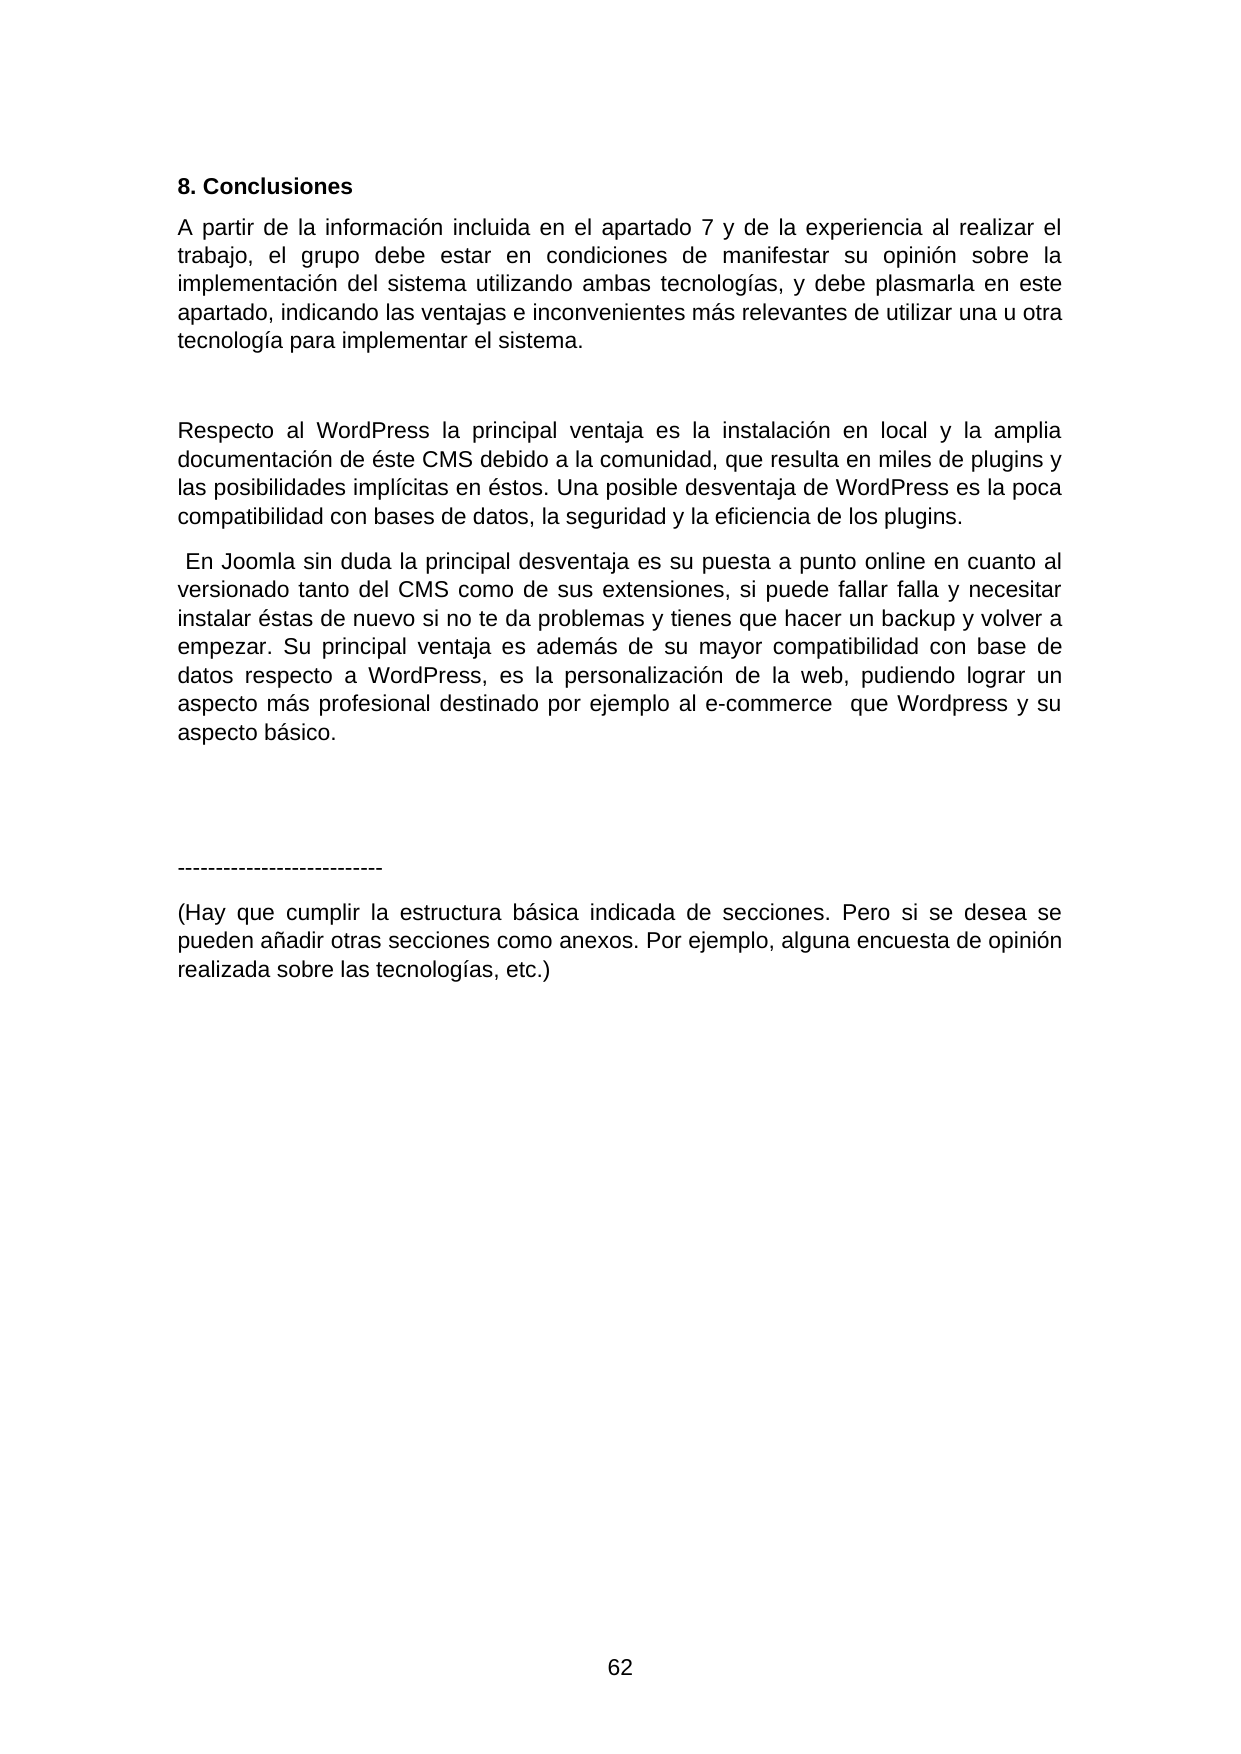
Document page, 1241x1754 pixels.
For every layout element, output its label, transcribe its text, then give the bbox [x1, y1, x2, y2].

text --------------------------- [177, 854, 1063, 880]
subtitle 8. Conclusiones [177, 173, 1063, 199]
text En Joomla sin duda la principal desventaja es su puesta a punto online en cuanto al versionado tanto del CMS como de sus extensiones, si puede fallar falla y necesitar instalar éstas de nuevo si no te da problemas y tienes que hacer un backup y volver a empezar. Su principal ventaja es además de su mayor compatibilidad con base de datos respecto a WordPress, es la personalización de la web, pudiendo lograr un aspecto más profesional destinado por ejemplo al e-commerce que Wordpress y su aspecto básico. [177, 548, 1063, 745]
text A partir de la información incluida en el apartado 7 y de la experiencia al realizar el trabajo, el grupo debe estar en condiciones de manifestar su opinión sobre la implementación del sistema utilizando ambas tecnologías, y debe plasmarla en este apartado, indicando las ventajas e inconvenientes más relevantes de utilizar una u otra tecnología para implementar el sistema. [177, 213, 1063, 354]
text Respecto al WordPress la principal ventaja es la instalación en local y la amplia documentación de éste CMS debido a la comunidad, que resulta en miles de plugins y las posibilidades implícitas en éstos. Una posible desventaja de WordPress es la poca compatibilidad con bases de datos, la seguridad y la eficiencia de los plugins. [177, 417, 1063, 529]
text (Hay que cumplir la estructura básica indicada de secciones. Pero si se desea se pueden añadir otras secciones como anexos. Por ejemplo, alguna encuesta de opinión realizada sobre las tecnologías, etc.) [177, 899, 1063, 982]
